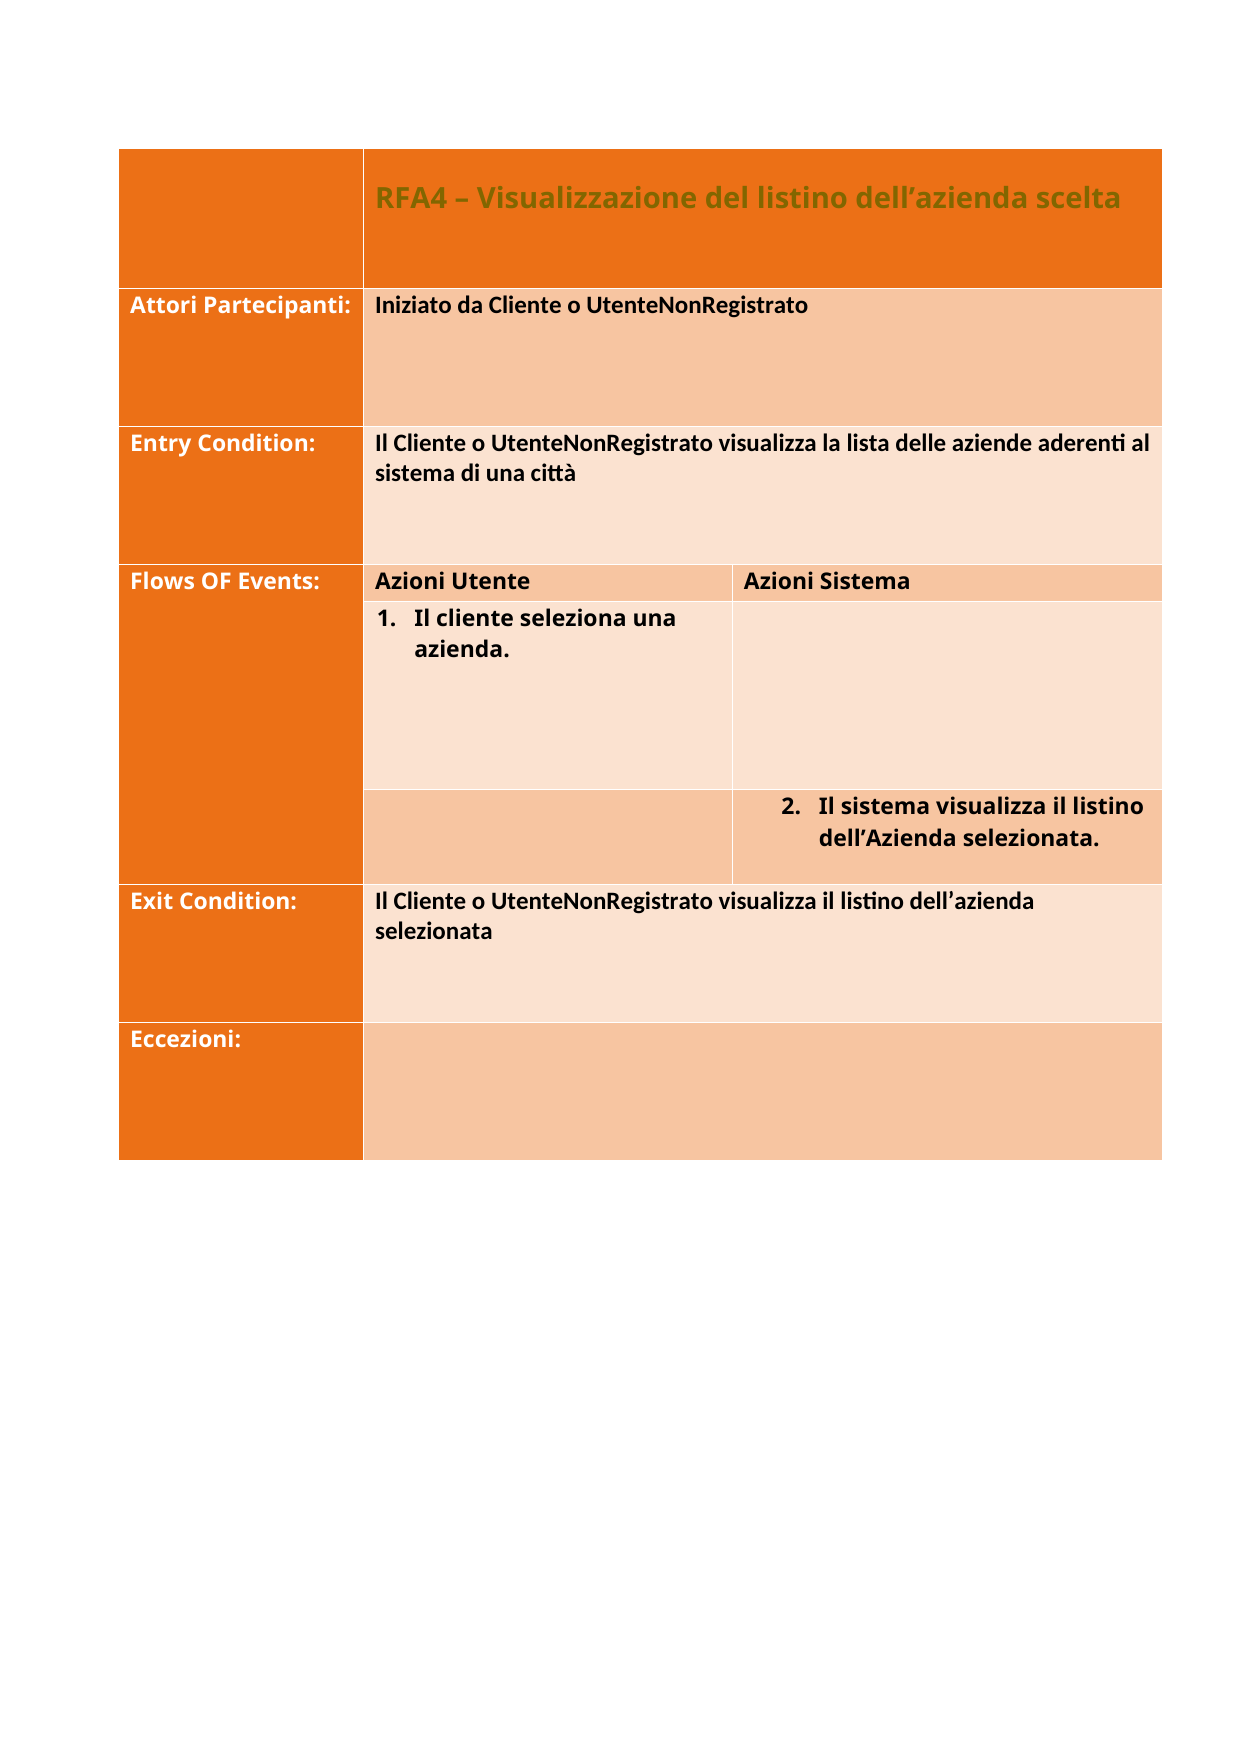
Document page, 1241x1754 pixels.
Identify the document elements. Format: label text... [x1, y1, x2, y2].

table_cell Azioni Sistema [733, 565, 1162, 601]
table_cell Azioni Utente [364, 565, 732, 601]
table_cell Il Cliente o UtenteNonRegistrato visualizza il listino dell’azienda selezionata [364, 885, 1162, 1022]
table_cell [364, 790, 732, 884]
table_header RFA4 – Visualizzazione del listino dell’azienda scelta [364, 149, 1162, 288]
table_cell Iniziato da Cliente o UtenteNonRegistrato [364, 289, 1162, 426]
table_header [119, 149, 363, 288]
table_cell Flows OF Events: [119, 565, 363, 884]
table_cell Attori Partecipanti: [119, 289, 363, 426]
table_cell Il Cliente o UtenteNonRegistrato visualizza la lista delle aziende aderenti al sistema di una città [364, 427, 1162, 564]
table_cell [733, 602, 1162, 789]
table_cell [364, 1023, 1162, 1160]
table_cell Il sistema visualizza il listino dell’Azienda selezionata. [733, 790, 1162, 884]
table_cell Entry Condition: [119, 427, 363, 564]
table_cell Eccezioni: [119, 1023, 363, 1160]
table_cell Exit Condition: [119, 885, 363, 1022]
table_cell Il cliente seleziona una azienda. [364, 602, 732, 789]
